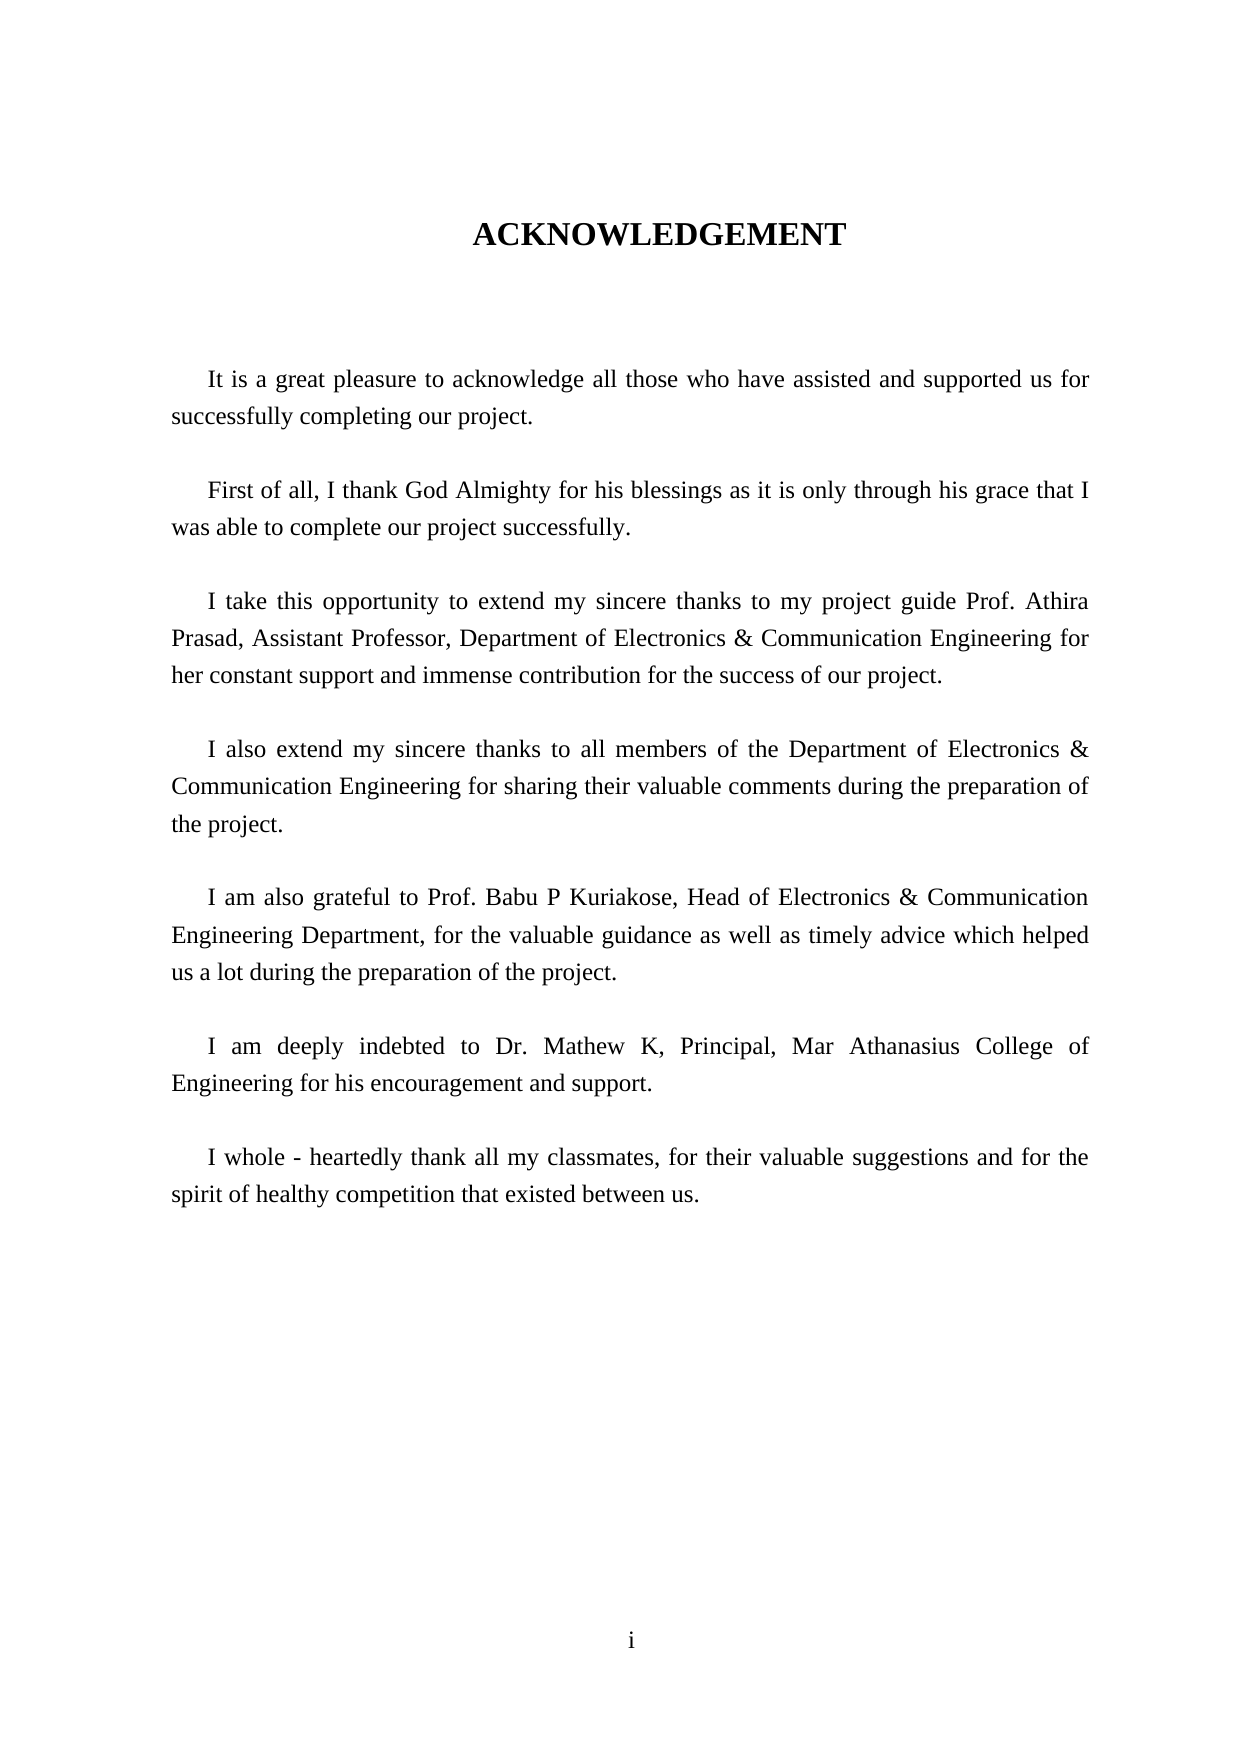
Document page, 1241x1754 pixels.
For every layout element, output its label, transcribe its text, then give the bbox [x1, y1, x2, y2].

text ACKNOWLEDGEMENT [398, 214, 1090, 253]
text I whole - heartedly thank all my classmates, for their valuable suggestions and for the spirit of healthy competition that existed between us. [171, 1142, 1090, 1208]
text I take this opportunity to extend my sincere thanks to my project guide Prof. Athira Prasad, Assistant Professor, Department of Electronics & Communication Engineering for her constant support and immense contribution for the success of our project. [171, 586, 1090, 689]
text I am deeply indebted to Dr. Mathew K, Principal, Mar Athanasius College of Engineering for his encouragement and support. [171, 1031, 1090, 1097]
text I am also grateful to Prof. Babu P Kuriakose, Head of Electronics & Communication Engineering Department, for the valuable guidance as well as timely advice which helped us a lot during the preparation of the project. [171, 882, 1090, 986]
text It is a great pleasure to acknowledge all those who have assisted and supported us for successfully completing our project. [171, 364, 1090, 430]
text First of all, I thank God Almighty for his blessings as it is only through his grace that I was able to complete our project successfully. [171, 475, 1090, 541]
text I also extend my sincere thanks to all members of the Department of Electronics & Communication Engineering for sharing their valuable comments during the preparation of the project. [171, 734, 1090, 837]
